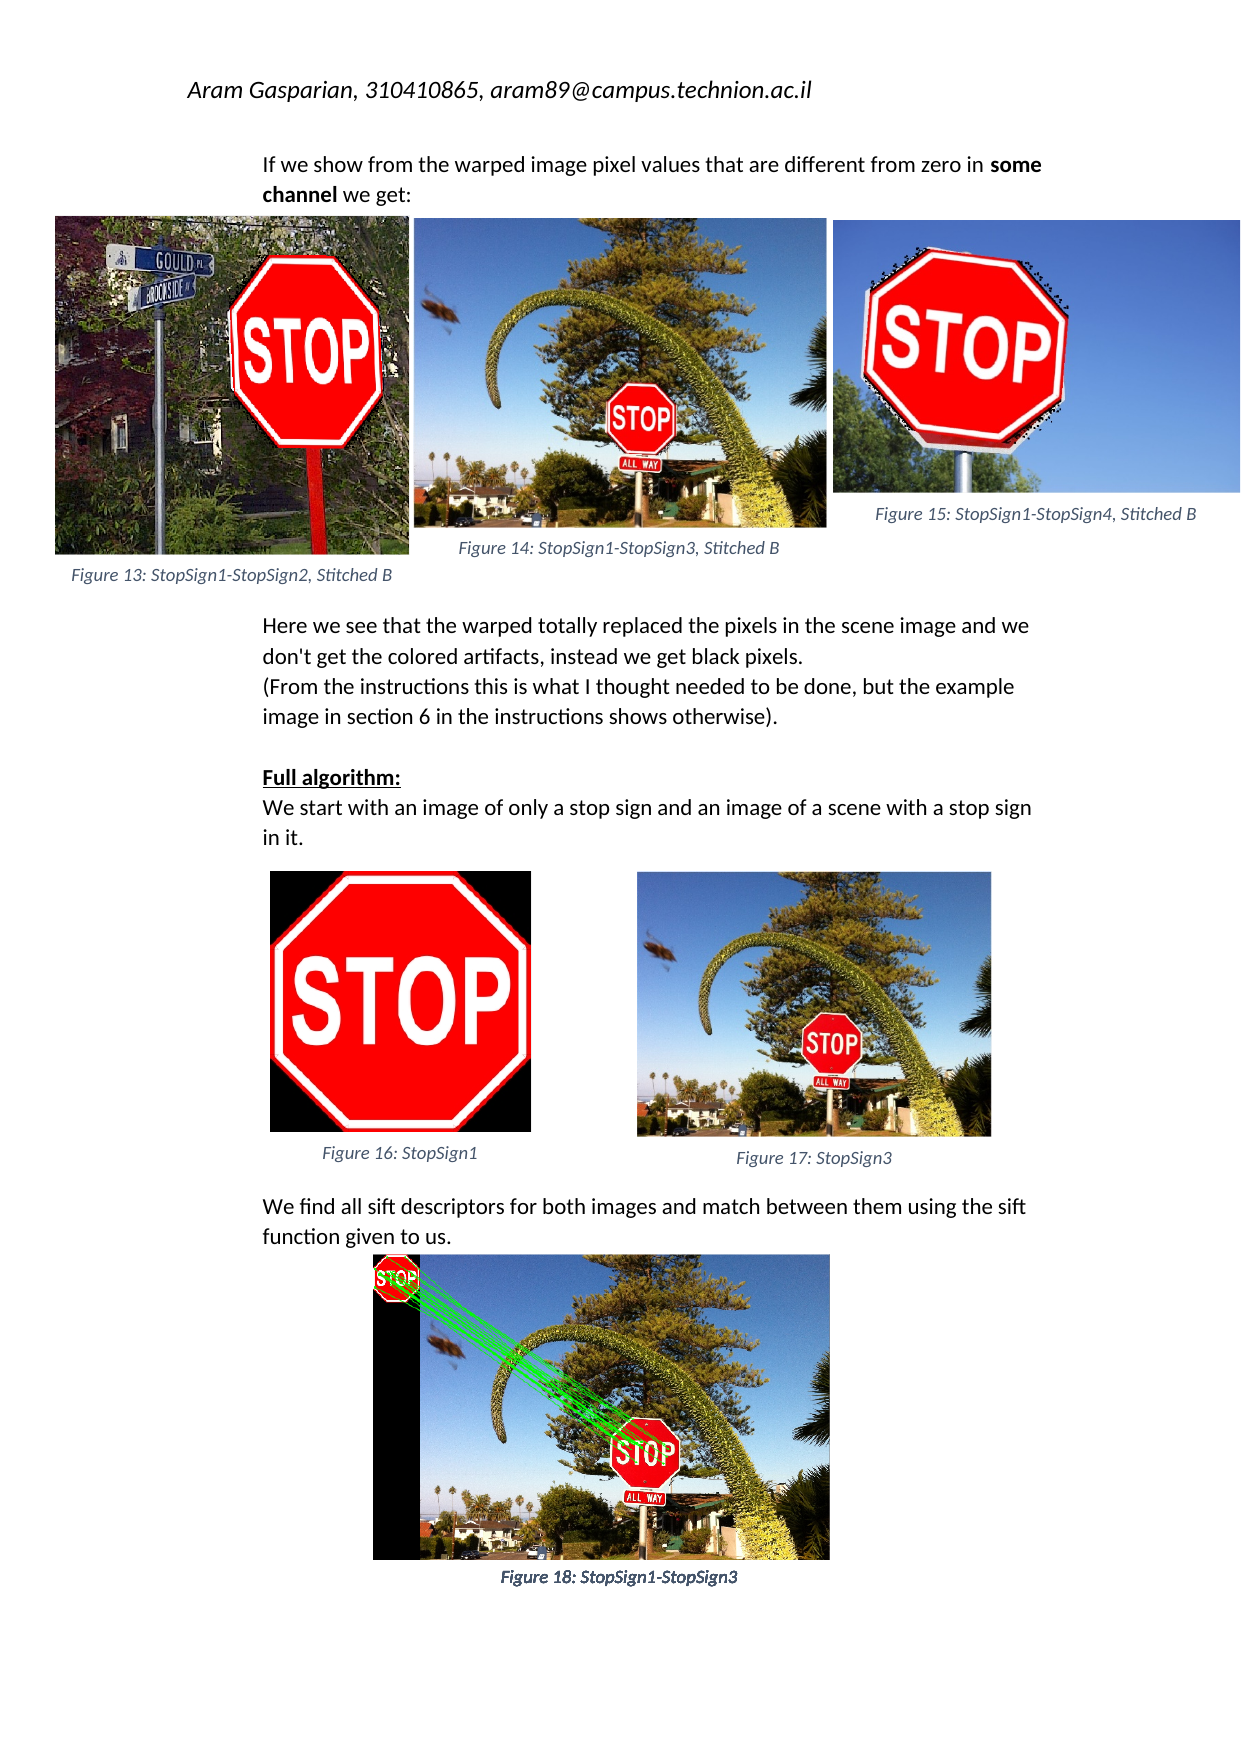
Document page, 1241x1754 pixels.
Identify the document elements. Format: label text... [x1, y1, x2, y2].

list If we show from the warped image pixel values that are different from zero in some channel we get: [262, 150, 1053, 208]
list (From the instructions this is what I thought needed to be done, but the example image in section 6 in the instructions shows otherwise). [262, 672, 1053, 730]
list We start with an image of only a stop sign and an image of a scene with a stop sign in it. [262, 793, 1053, 851]
picture [413, 218, 827, 528]
picture [373, 1254, 830, 1560]
text We find all sift descriptors for both images and match between them using the sift function given to us. [262, 1192, 1053, 1250]
list Full algorithm: [262, 763, 1053, 791]
picture [270, 871, 532, 1132]
picture [637, 871, 992, 1137]
picture [55, 215, 410, 555]
picture [833, 220, 1241, 493]
